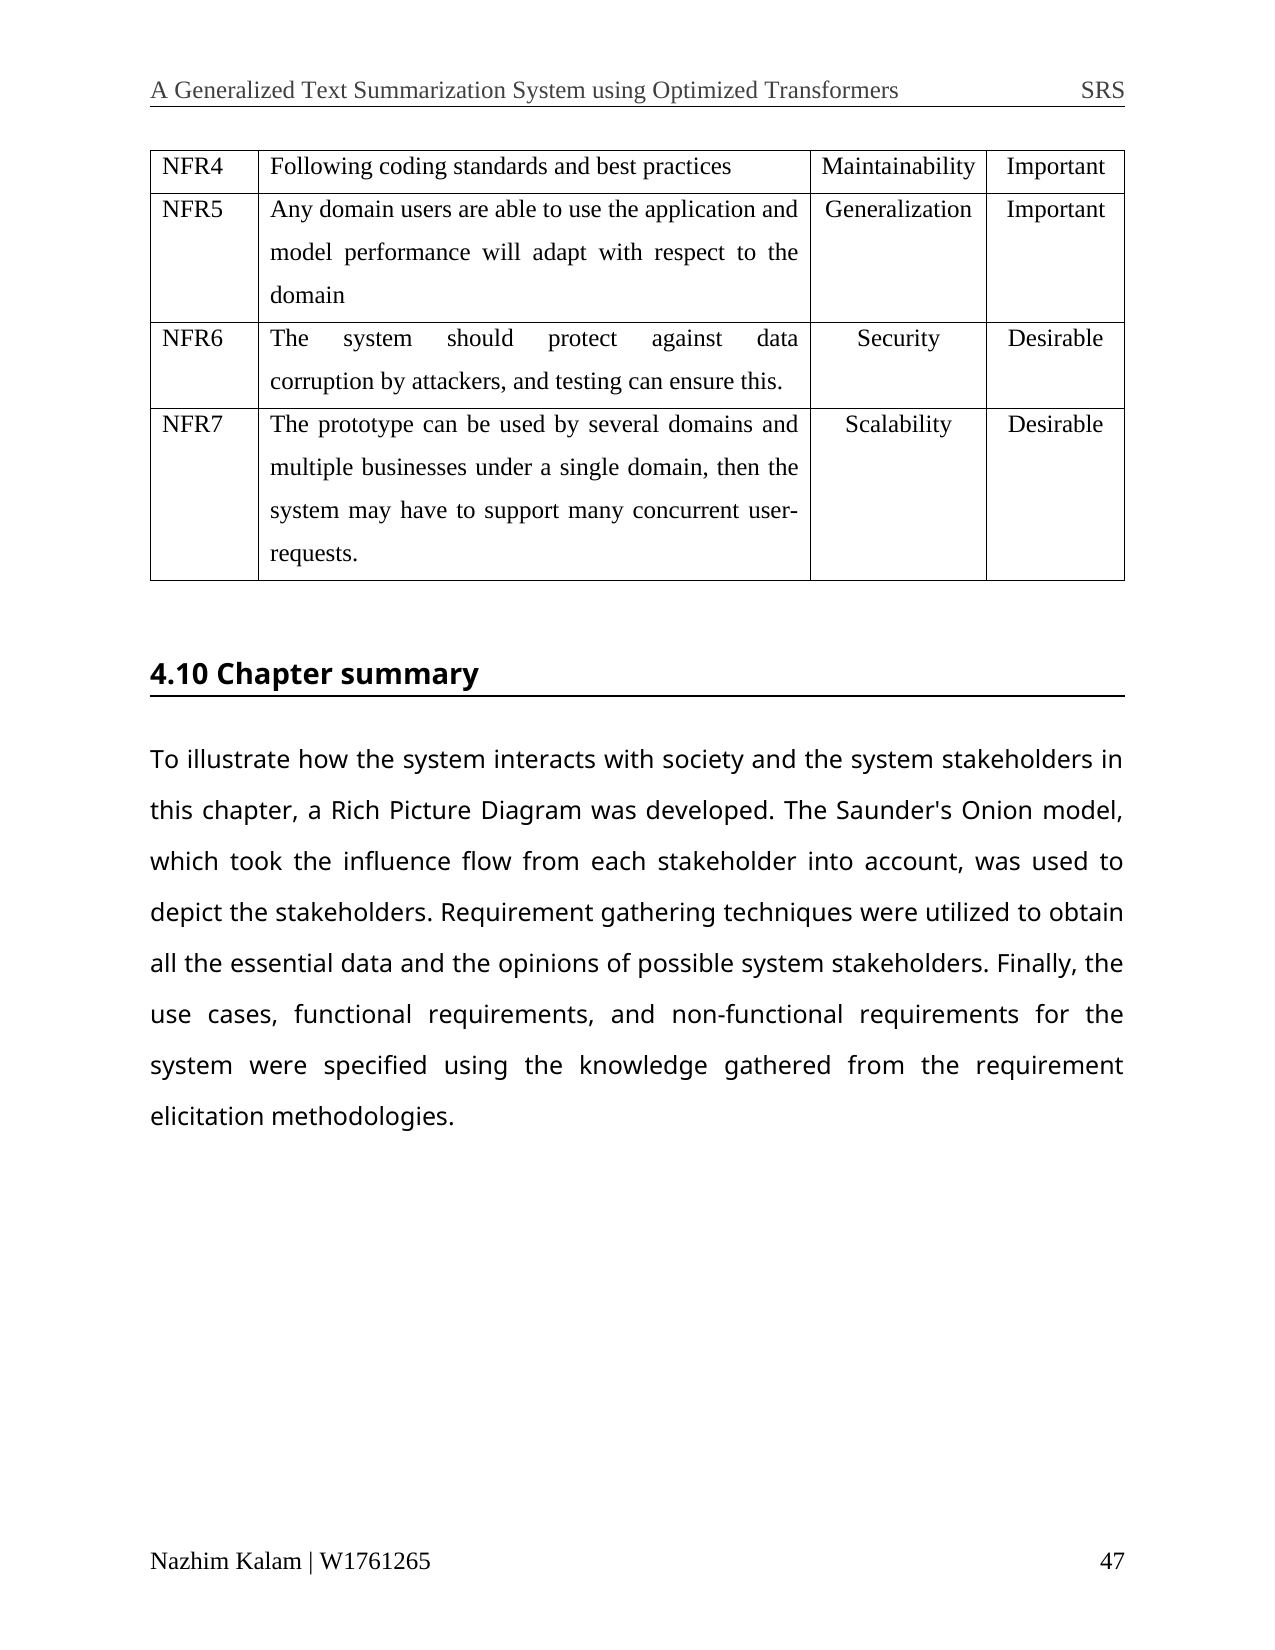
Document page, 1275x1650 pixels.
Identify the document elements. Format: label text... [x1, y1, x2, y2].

table_cell NFR4 [151, 151, 258, 193]
table_cell Any domain users are able to use the application and model performance will adapt with respect to the domain [259, 194, 810, 322]
table_cell The prototype can be used by several domains and multiple businesses under a single domain, then the system may have to support many concurrent user-requests. [259, 409, 810, 580]
table_cell NFR6 [151, 323, 258, 408]
subtitle 4.10 Chapter summary [150, 653, 1125, 695]
table_cell Important [987, 194, 1124, 322]
table_cell Desirable [987, 409, 1124, 580]
table_cell Desirable [987, 323, 1124, 408]
table_cell Security [811, 323, 986, 408]
table_cell Maintainability [811, 151, 986, 193]
table_cell Scalability [811, 409, 986, 580]
table_cell The system should protect against data corruption by attackers, and testing can ensure this. [259, 323, 810, 408]
table_cell Following coding standards and best practices [259, 151, 810, 193]
table_cell Generalization [811, 194, 986, 322]
table_cell Important [987, 151, 1124, 193]
text To illustrate how the system interacts with society and the system stakeholders in this chapter, a Rich Picture Diagram was developed. The Saunder's Onion model, which took the influence flow from each stakeholder into account, was used to depict the stakeholders. Requirement gathering techniques were utilized to obtain all the essential data and the opinions of possible system stakeholders. Finally, the use cases, functional requirements, and non-functional requirements for the system were specified using the knowledge gathered from the requirement elicitation methodologies. [150, 741, 1125, 1133]
table_cell NFR7 [151, 409, 258, 580]
table_cell NFR5 [151, 194, 258, 322]
